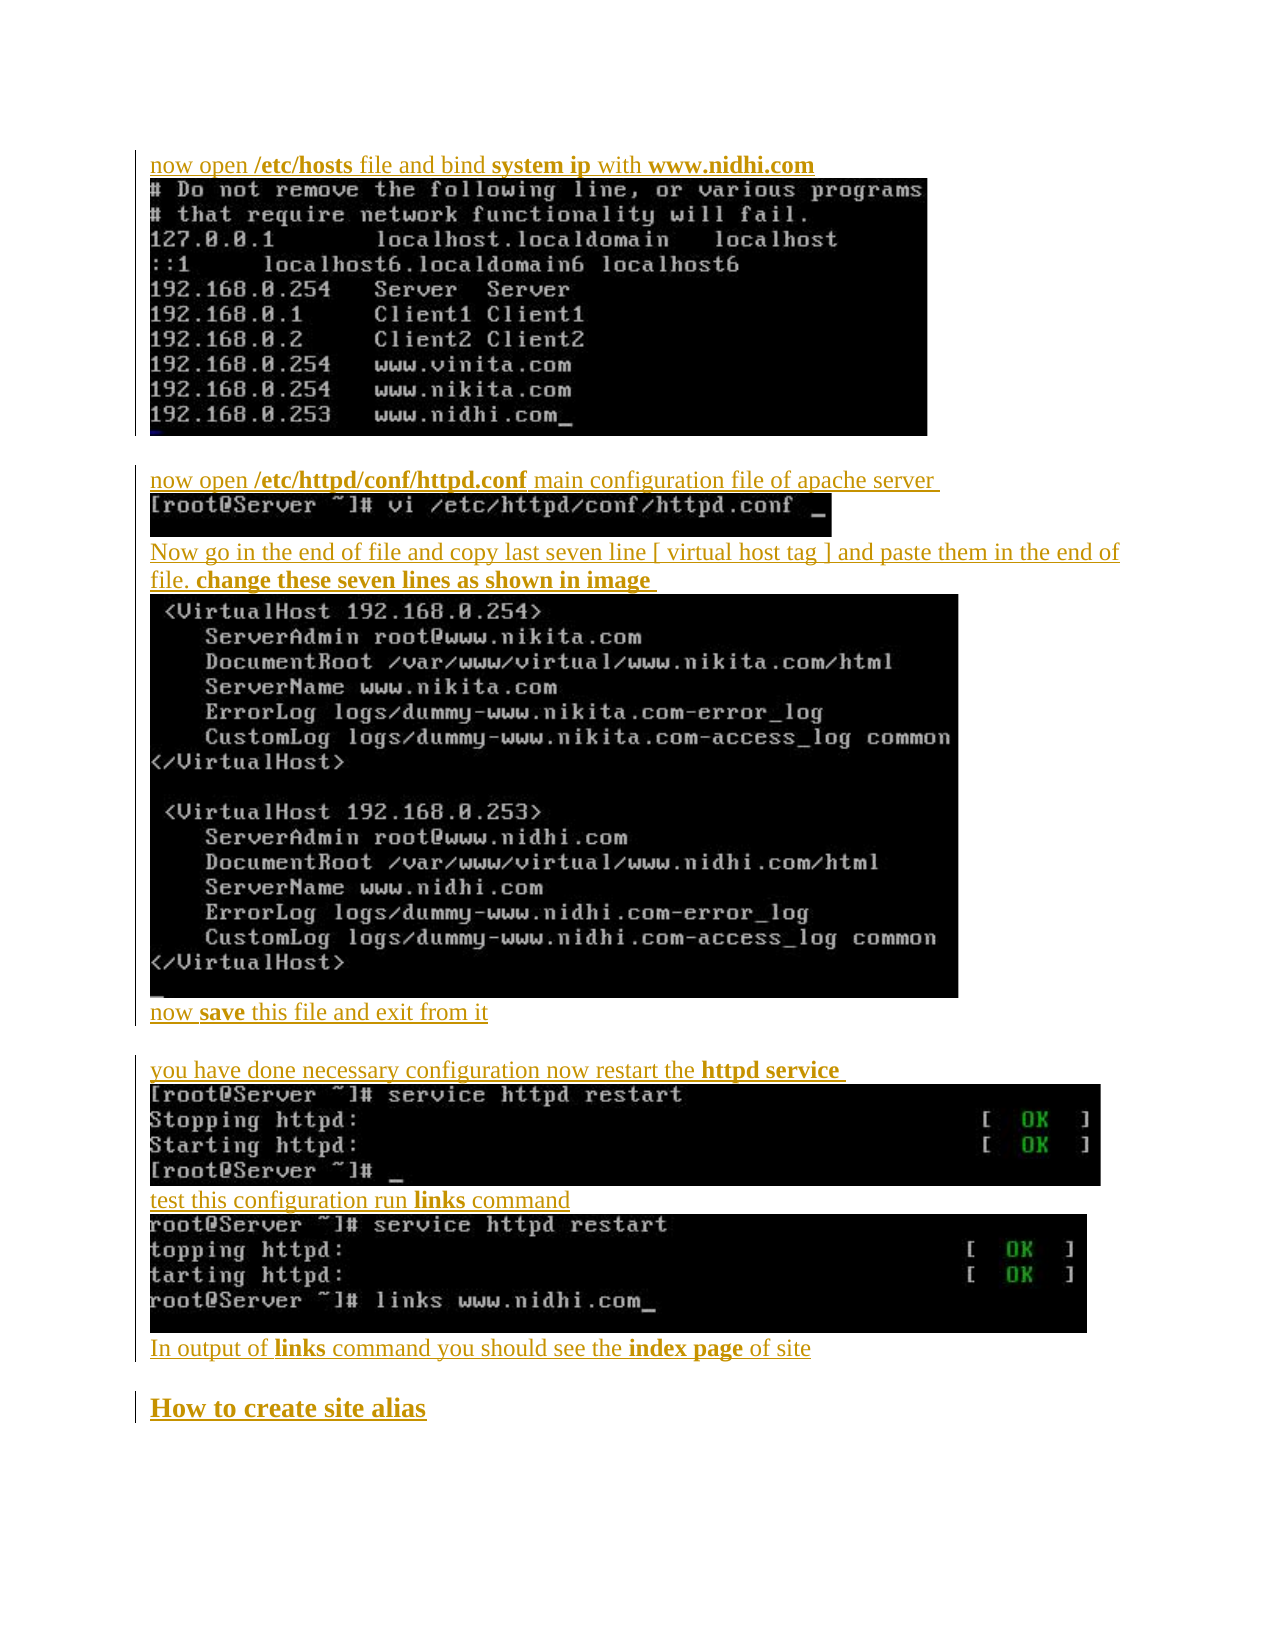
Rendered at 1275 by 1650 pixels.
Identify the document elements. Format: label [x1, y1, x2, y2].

picture [150, 178, 928, 436]
picture [150, 493, 832, 537]
picture [150, 1214, 1087, 1333]
picture [150, 594, 959, 998]
picture [150, 1084, 1101, 1186]
